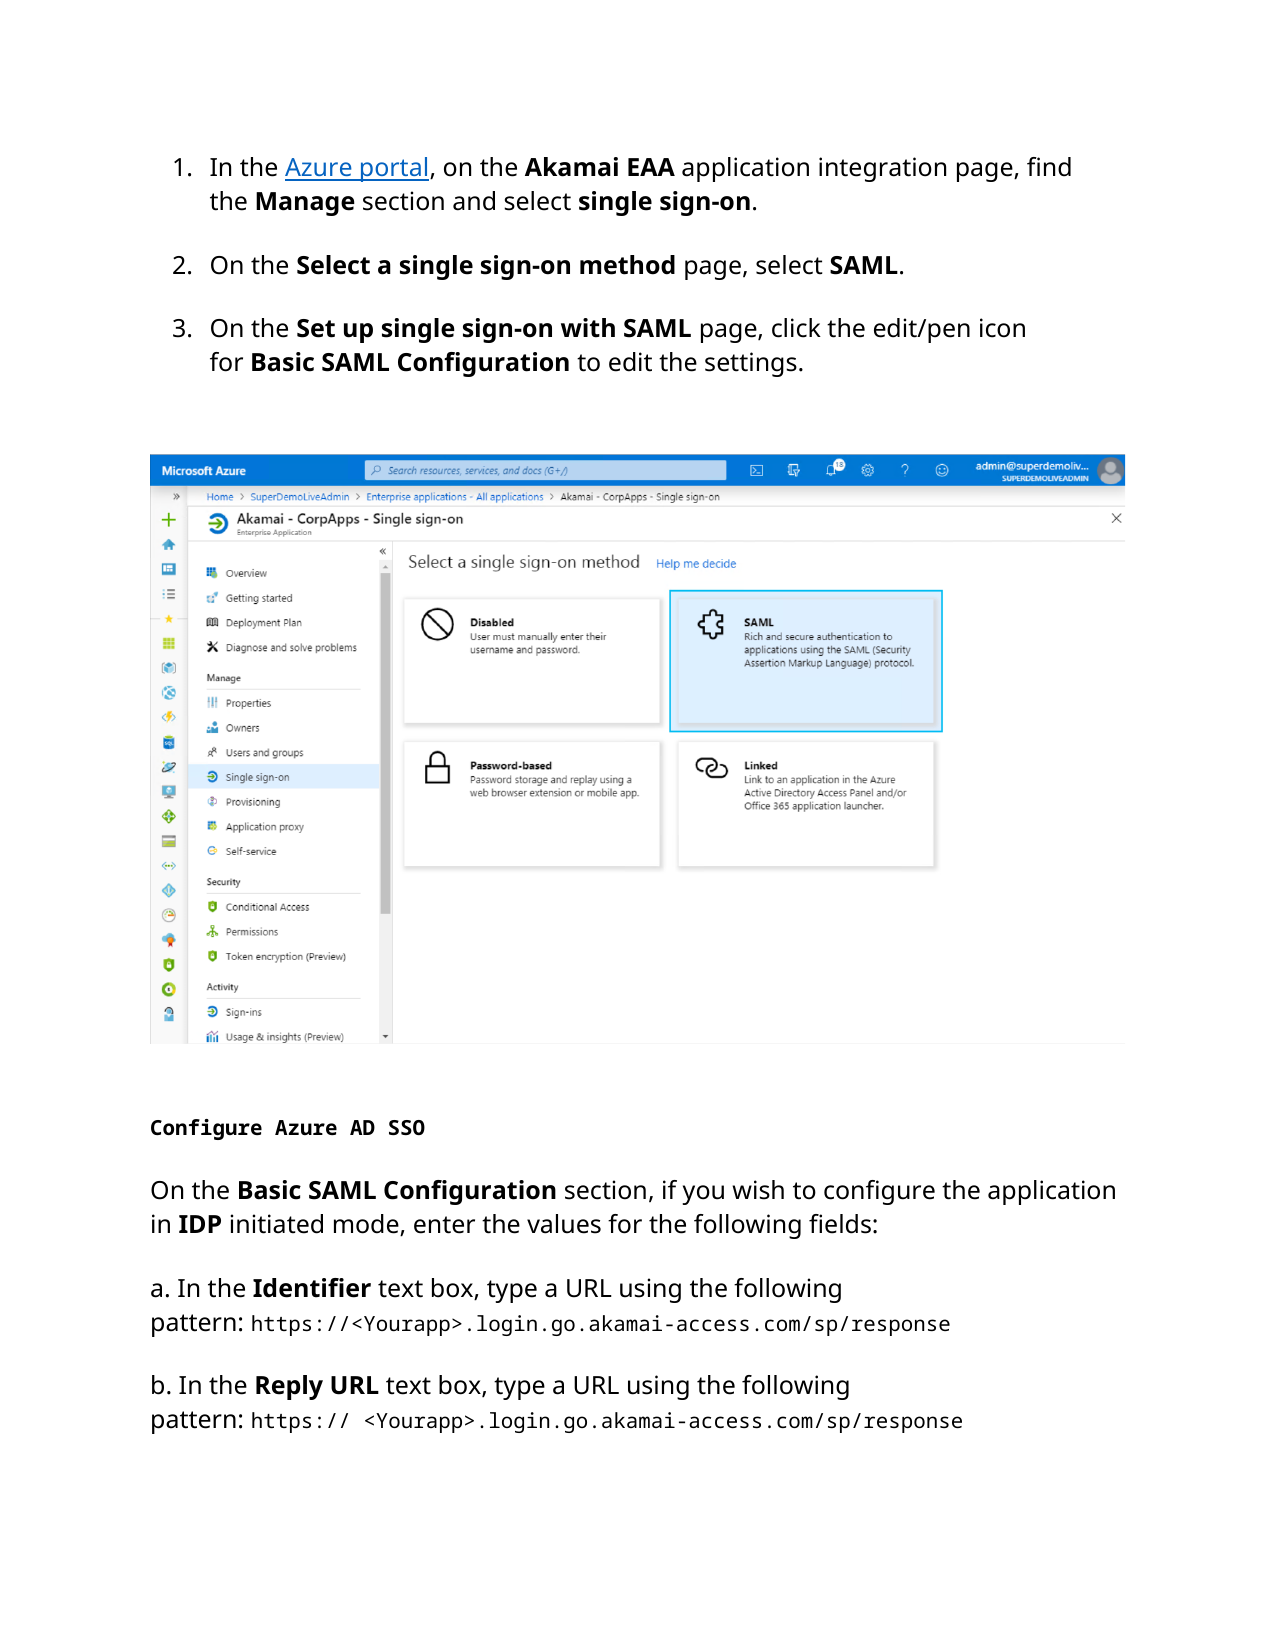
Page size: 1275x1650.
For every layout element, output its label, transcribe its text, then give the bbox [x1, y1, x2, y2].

list On the Set up single sign-on with SAML page, click the edit/pen icon for Basic SAML Configuration to edit the settings. [172, 311, 1125, 379]
list On the Select a single sign-on method page, select SAML. [172, 247, 1125, 281]
text b. In the Reply URL text box, type a URL using the following pattern: https:// <Yourapp>.login.go.akamai-access.com/sp/response [150, 1368, 1125, 1436]
text a. In the Identifier text box, type a URL using the following pattern: https://<Yourapp>.login.go.akamai-access.com/sp/response [150, 1270, 1125, 1338]
text Configure Azure AD SSO [150, 1113, 1125, 1142]
list In the Azure portal, on the Akamai EAA application integration page, find the Manage section and select single sign-on. [172, 150, 1125, 218]
text On the Basic SAML Configuration section, if you wish to configure the application in IDP initiated mode, enter the values for the following fields: [150, 1173, 1125, 1241]
picture [150, 454, 1125, 1044]
